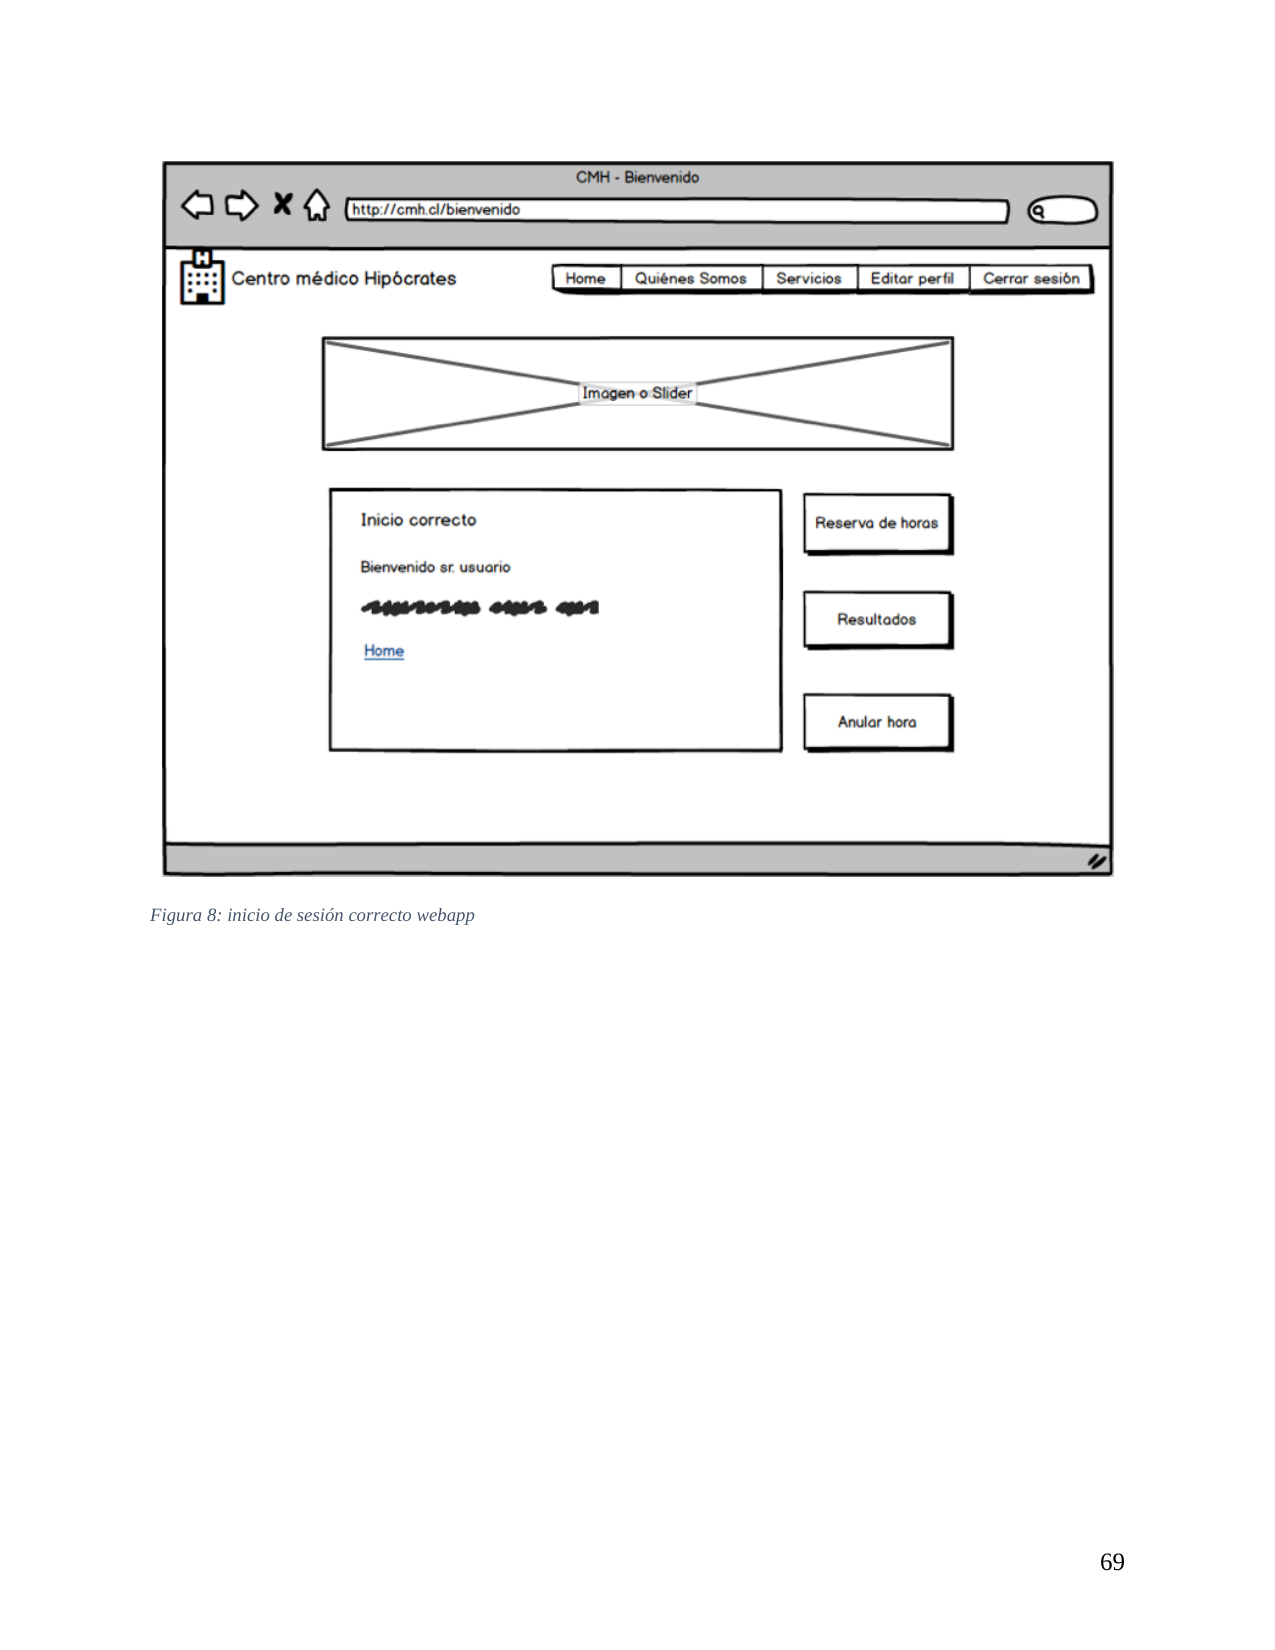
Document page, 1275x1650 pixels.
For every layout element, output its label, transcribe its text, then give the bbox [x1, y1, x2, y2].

picture [150, 150, 1125, 905]
text Figura 8: inicio de sesión correcto webapp [150, 905, 1125, 926]
